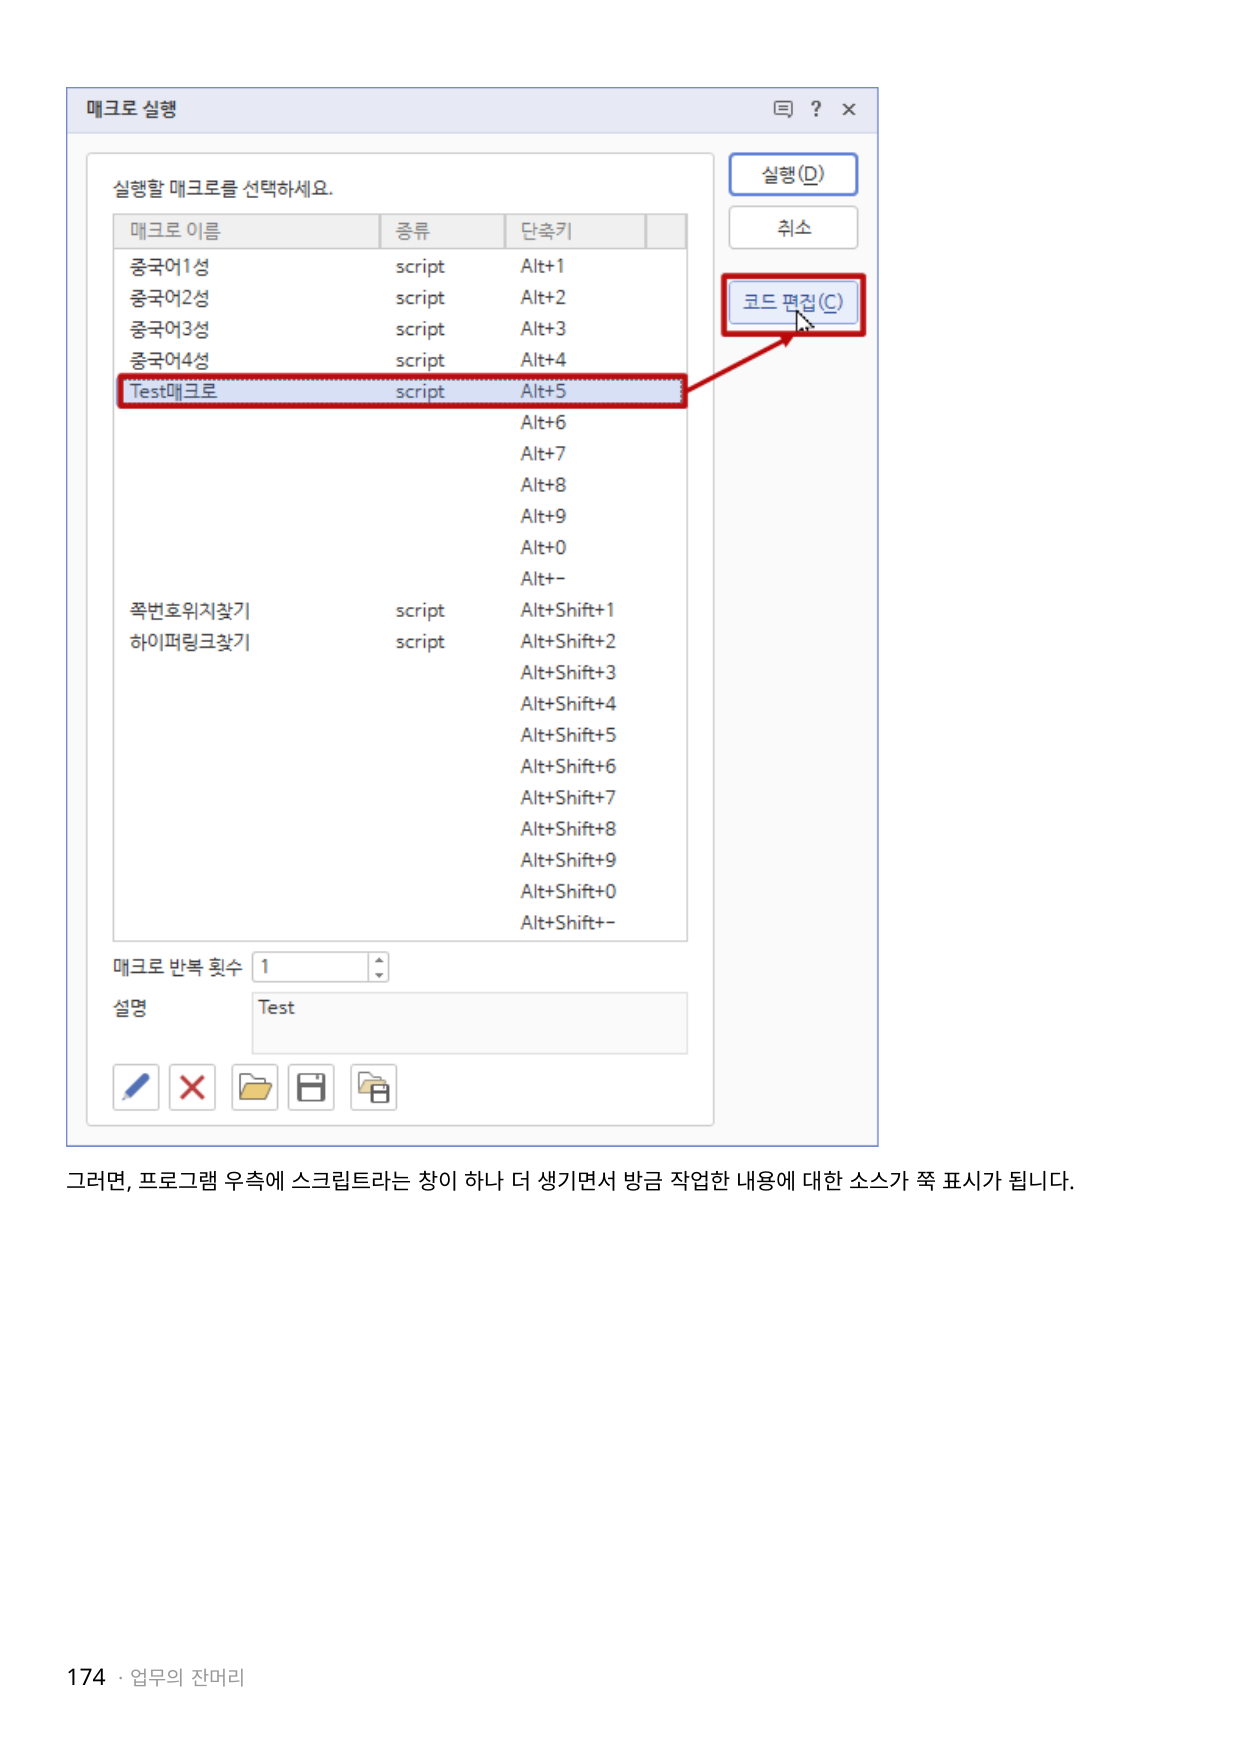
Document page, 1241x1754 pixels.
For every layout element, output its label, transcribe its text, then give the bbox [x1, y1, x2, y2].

text 그러면, 프로그램 우측에 스크립트라는 창이 하나 더 생기면서 방금 작업한 내용에 대한 소스가 쭉 표시가 됩니다. [66, 1164, 1240, 1196]
picture [66, 87, 879, 1147]
